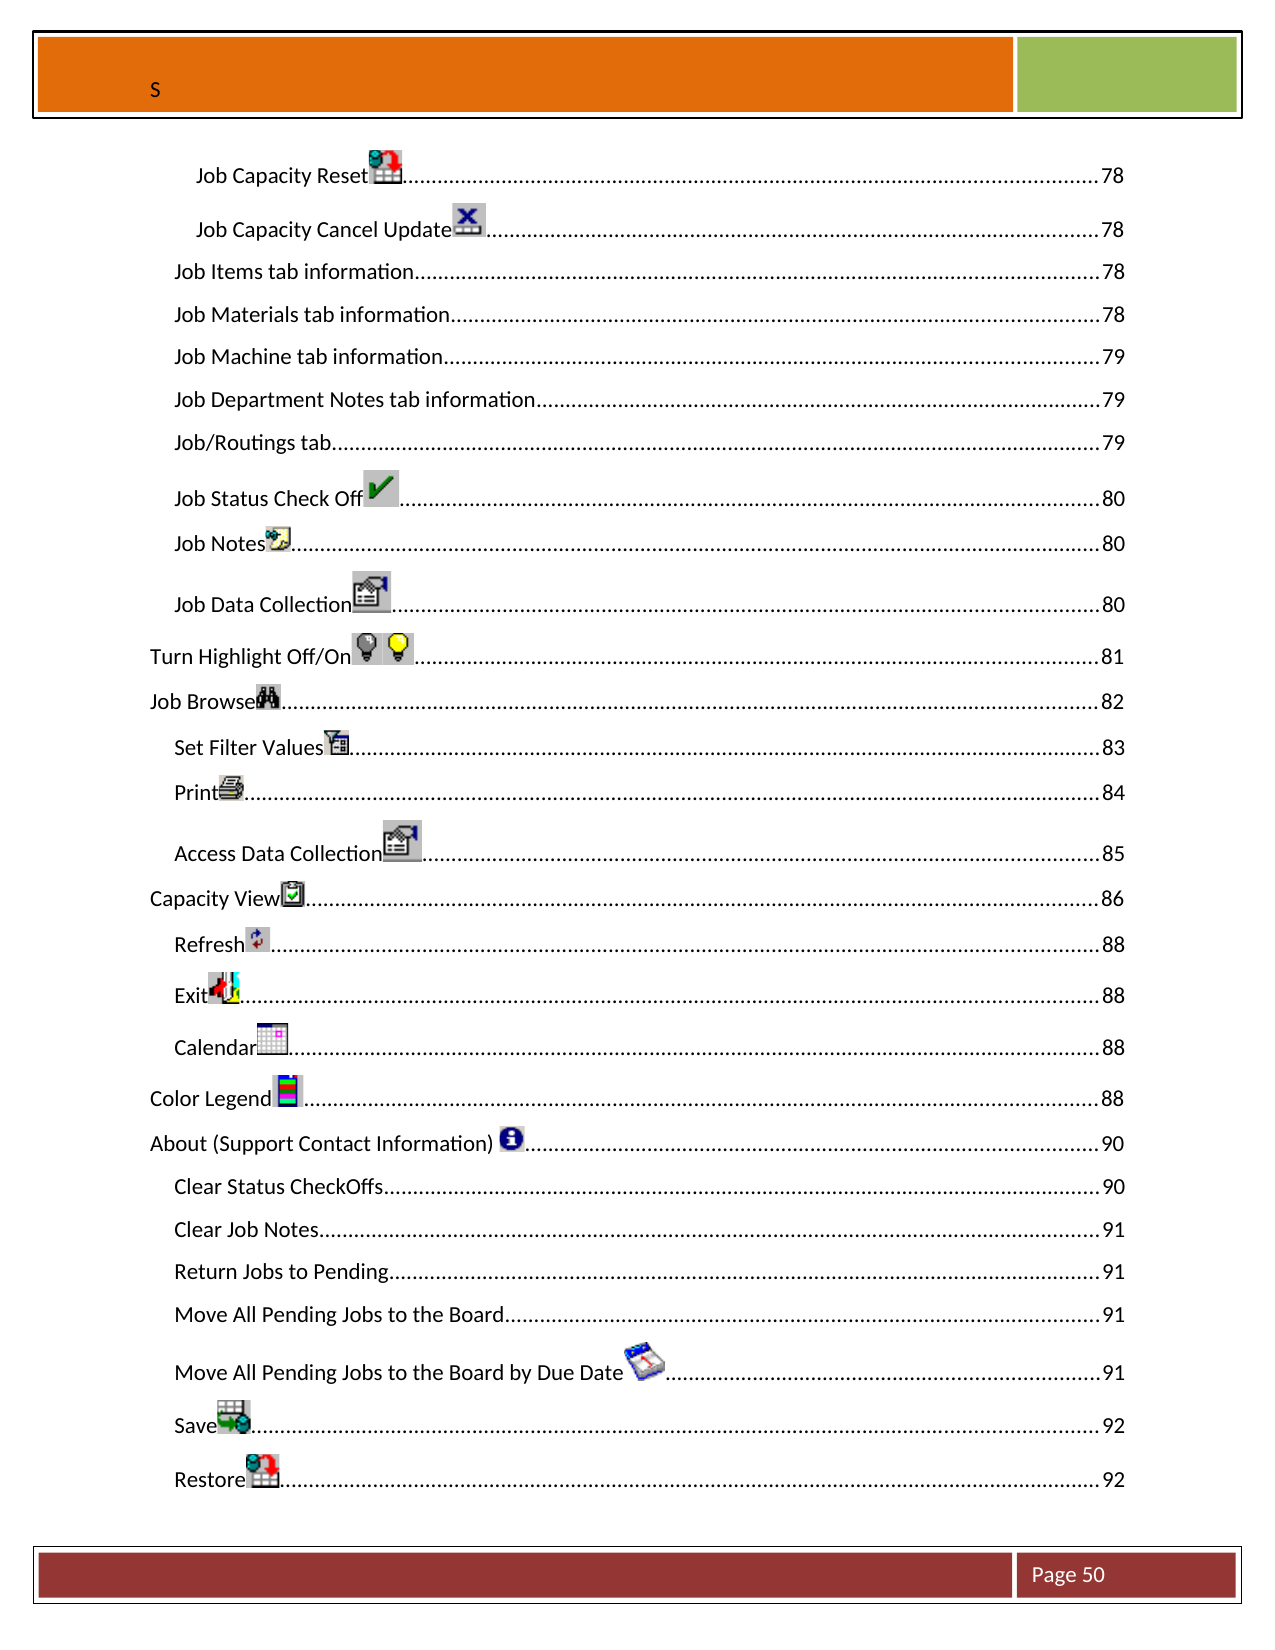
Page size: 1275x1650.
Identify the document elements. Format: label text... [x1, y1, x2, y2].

text Restore 92 [173, 1454, 1125, 1493]
text Return Jobs to Pending 91 [173, 1257, 1125, 1285]
text Move All Pending Jobs to the Board by Due Date 91 [173, 1343, 1125, 1386]
text Print 84 [173, 775, 1125, 806]
picture [499, 1126, 525, 1152]
text Job Department Notes tab information 79 [173, 385, 1125, 413]
text Exit 88 [173, 972, 1125, 1009]
picture [280, 881, 306, 907]
picture [452, 203, 486, 237]
text Capacity View 86 [150, 882, 1125, 912]
text Turn Highlight Off/On 81 [150, 633, 1125, 670]
picture [218, 775, 244, 801]
picture [272, 1075, 304, 1107]
text Job Items tab information 78 [173, 257, 1125, 285]
text Job Machine tab information 79 [173, 342, 1125, 371]
picture [363, 470, 400, 507]
text Access Data Collection 85 [173, 821, 1125, 867]
text Job Capacity Reset 78 [196, 150, 1125, 189]
picture [352, 571, 392, 613]
picture [208, 972, 240, 1004]
text Move All Pending Jobs to the Board 91 [173, 1300, 1125, 1328]
picture [382, 820, 422, 862]
text Calendar 88 [173, 1024, 1125, 1061]
picture [351, 633, 414, 665]
text Job Notes 80 [173, 527, 1125, 557]
text Job Materials tab information 78 [173, 300, 1125, 328]
picture [257, 1023, 289, 1055]
text Job Browse 82 [150, 685, 1125, 715]
text Job/Routings tab 79 [173, 428, 1125, 456]
text Job Capacity Cancel Update 78 [196, 204, 1125, 243]
text Job Status Check Off 80 [173, 470, 1125, 512]
text Clear Job Notes 91 [173, 1215, 1125, 1243]
picture [323, 730, 349, 755]
text Refresh 88 [173, 927, 1125, 958]
text Job Data Collection 80 [173, 572, 1125, 618]
text Color Legend 88 [150, 1075, 1125, 1112]
text Set Filter Values 83 [173, 730, 1125, 761]
picture [624, 1342, 665, 1381]
picture [217, 1400, 251, 1434]
picture [265, 526, 291, 552]
picture [256, 684, 281, 710]
text Save 92 [173, 1400, 1125, 1439]
picture [246, 1454, 280, 1488]
picture [368, 150, 403, 184]
picture [245, 927, 271, 952]
text Clear Status CheckOffs 90 [173, 1172, 1125, 1200]
text About (Support Contact Information) 90 [150, 1127, 1125, 1158]
